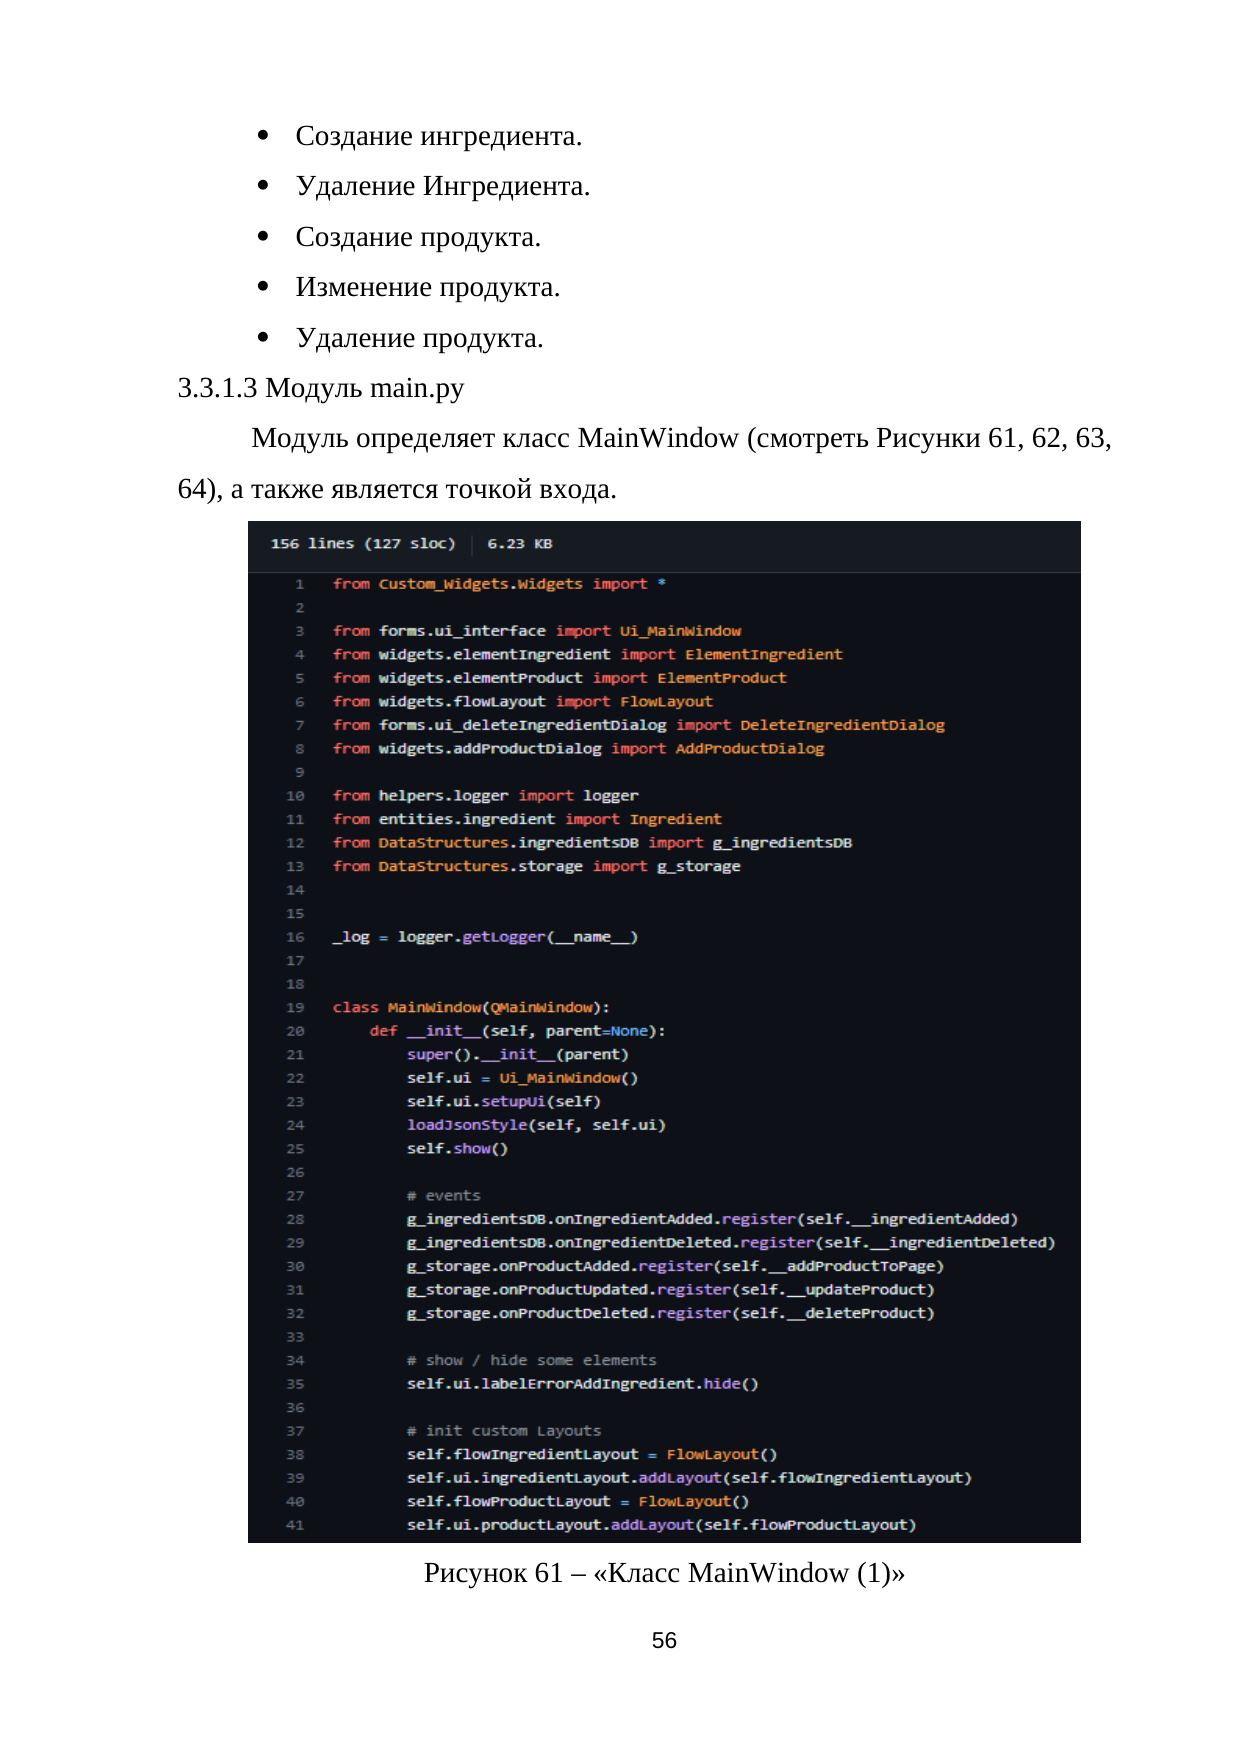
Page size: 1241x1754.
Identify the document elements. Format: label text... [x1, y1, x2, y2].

picture [248, 521, 1081, 1543]
list Удаление продукта. [258, 320, 1152, 353]
list Создание ингредиента. [258, 118, 1152, 152]
list Создание продукта. [258, 219, 1152, 253]
text Рисунок 61 – «Класс MainWindow (1)» [177, 1556, 1152, 1589]
list Удаление Ингредиента. [258, 168, 1152, 202]
text 3.3.1.3 Модуль main.py [177, 370, 1152, 404]
list Изменение продукта. [258, 269, 1152, 303]
text Модуль определяет класс MainWindow (смотреть Рисунки 61, 62, 63, 64), а также является точкой входа. [177, 421, 1152, 504]
